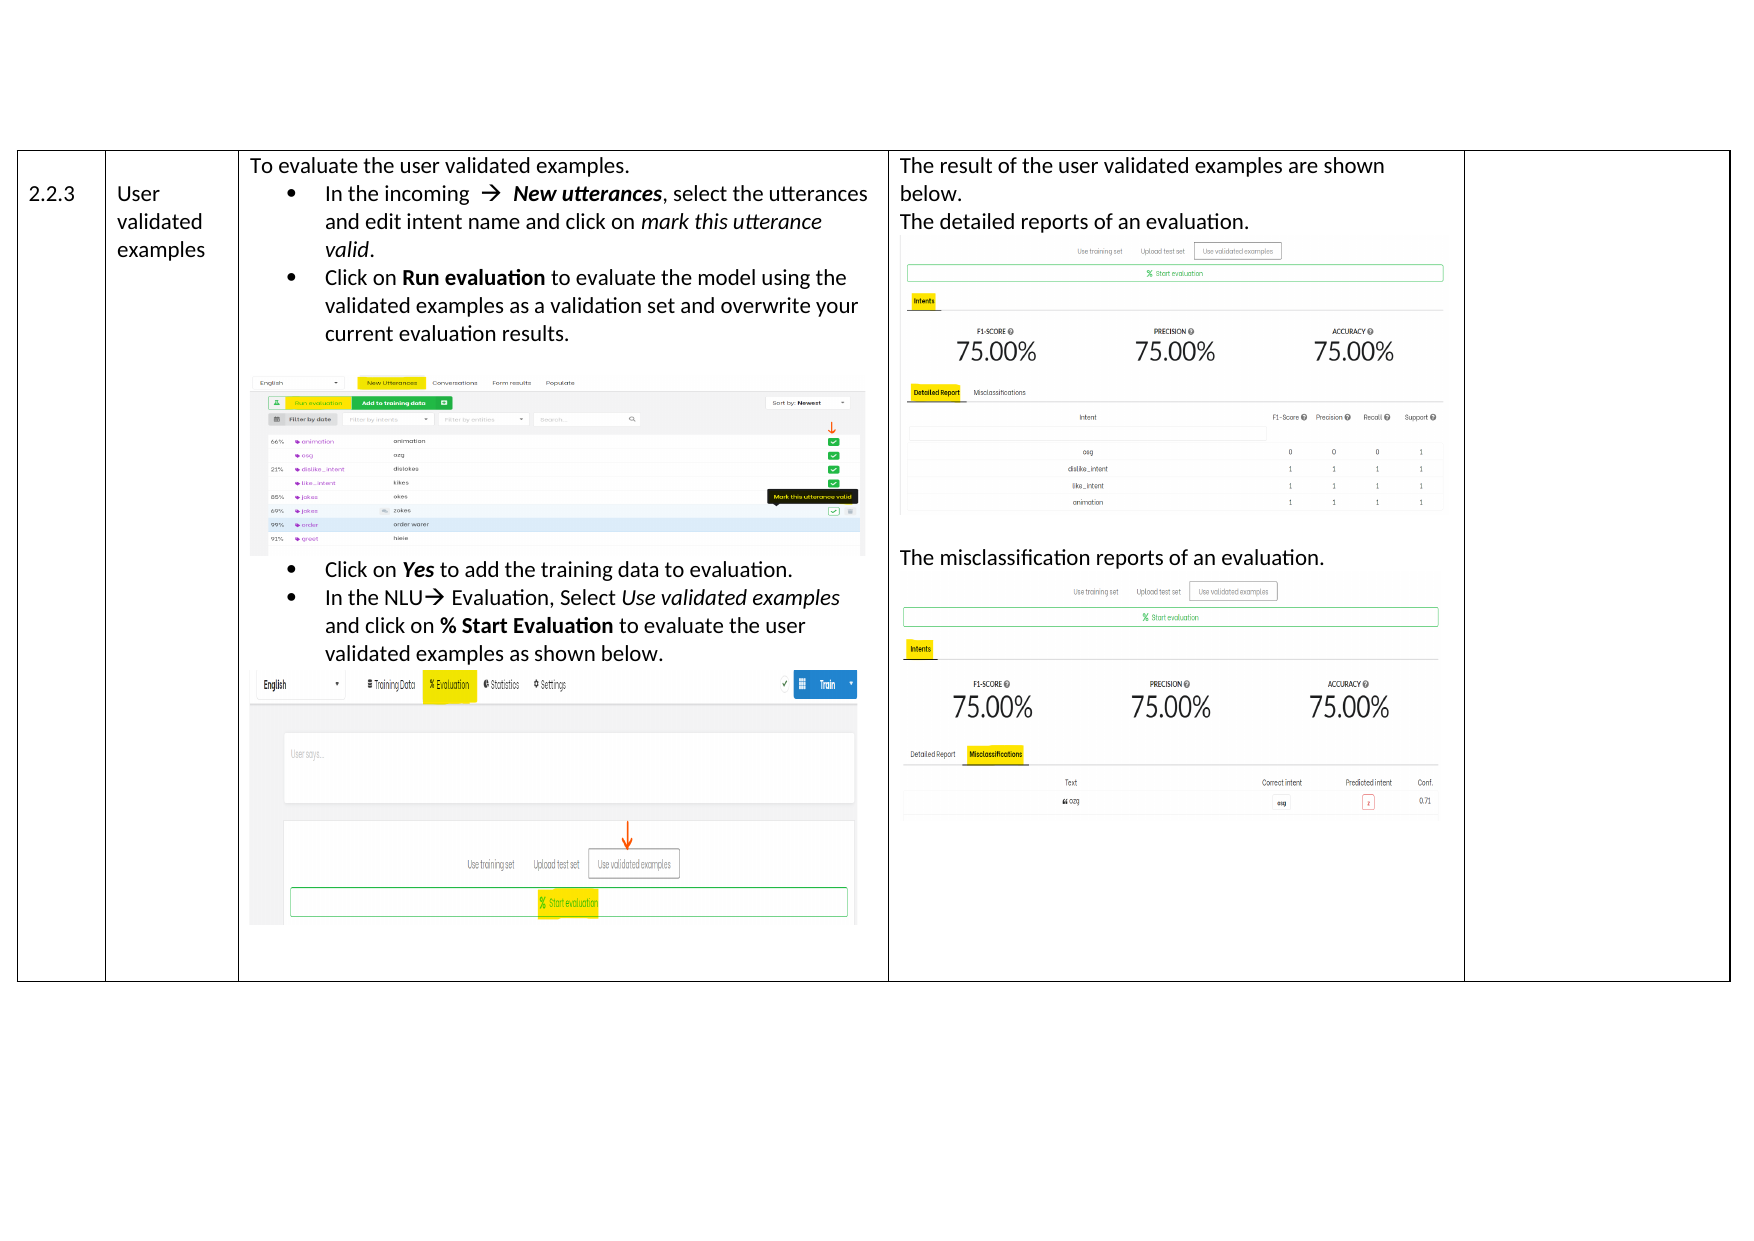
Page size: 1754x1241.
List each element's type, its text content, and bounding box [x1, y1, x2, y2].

table_header To evaluate the user validated examples. In the incoming New utterances, select the utterances and edit intent name and click on mark this utterance valid. Click on Run evaluation to evaluate the model using the validated examples as a validation set and overwrite your current evaluation results. Click on Yes to add the training data to evaluation. In the NLU Evaluation, Select Use validated examples and click on % Start Evaluation to evaluate the user validated examples as shown below. [239, 151, 888, 981]
picture [899, 571, 1442, 821]
picture [249, 667, 858, 925]
table_header User validated examples [106, 151, 238, 981]
picture [899, 235, 1449, 515]
table_header [1465, 151, 1729, 981]
picture [249, 375, 866, 556]
table_header 2.2.3 [18, 151, 105, 981]
table_header The result of the user validated examples are shown below. The detailed reports of an evaluation. The misclassification reports of an evaluation. [889, 151, 1464, 981]
